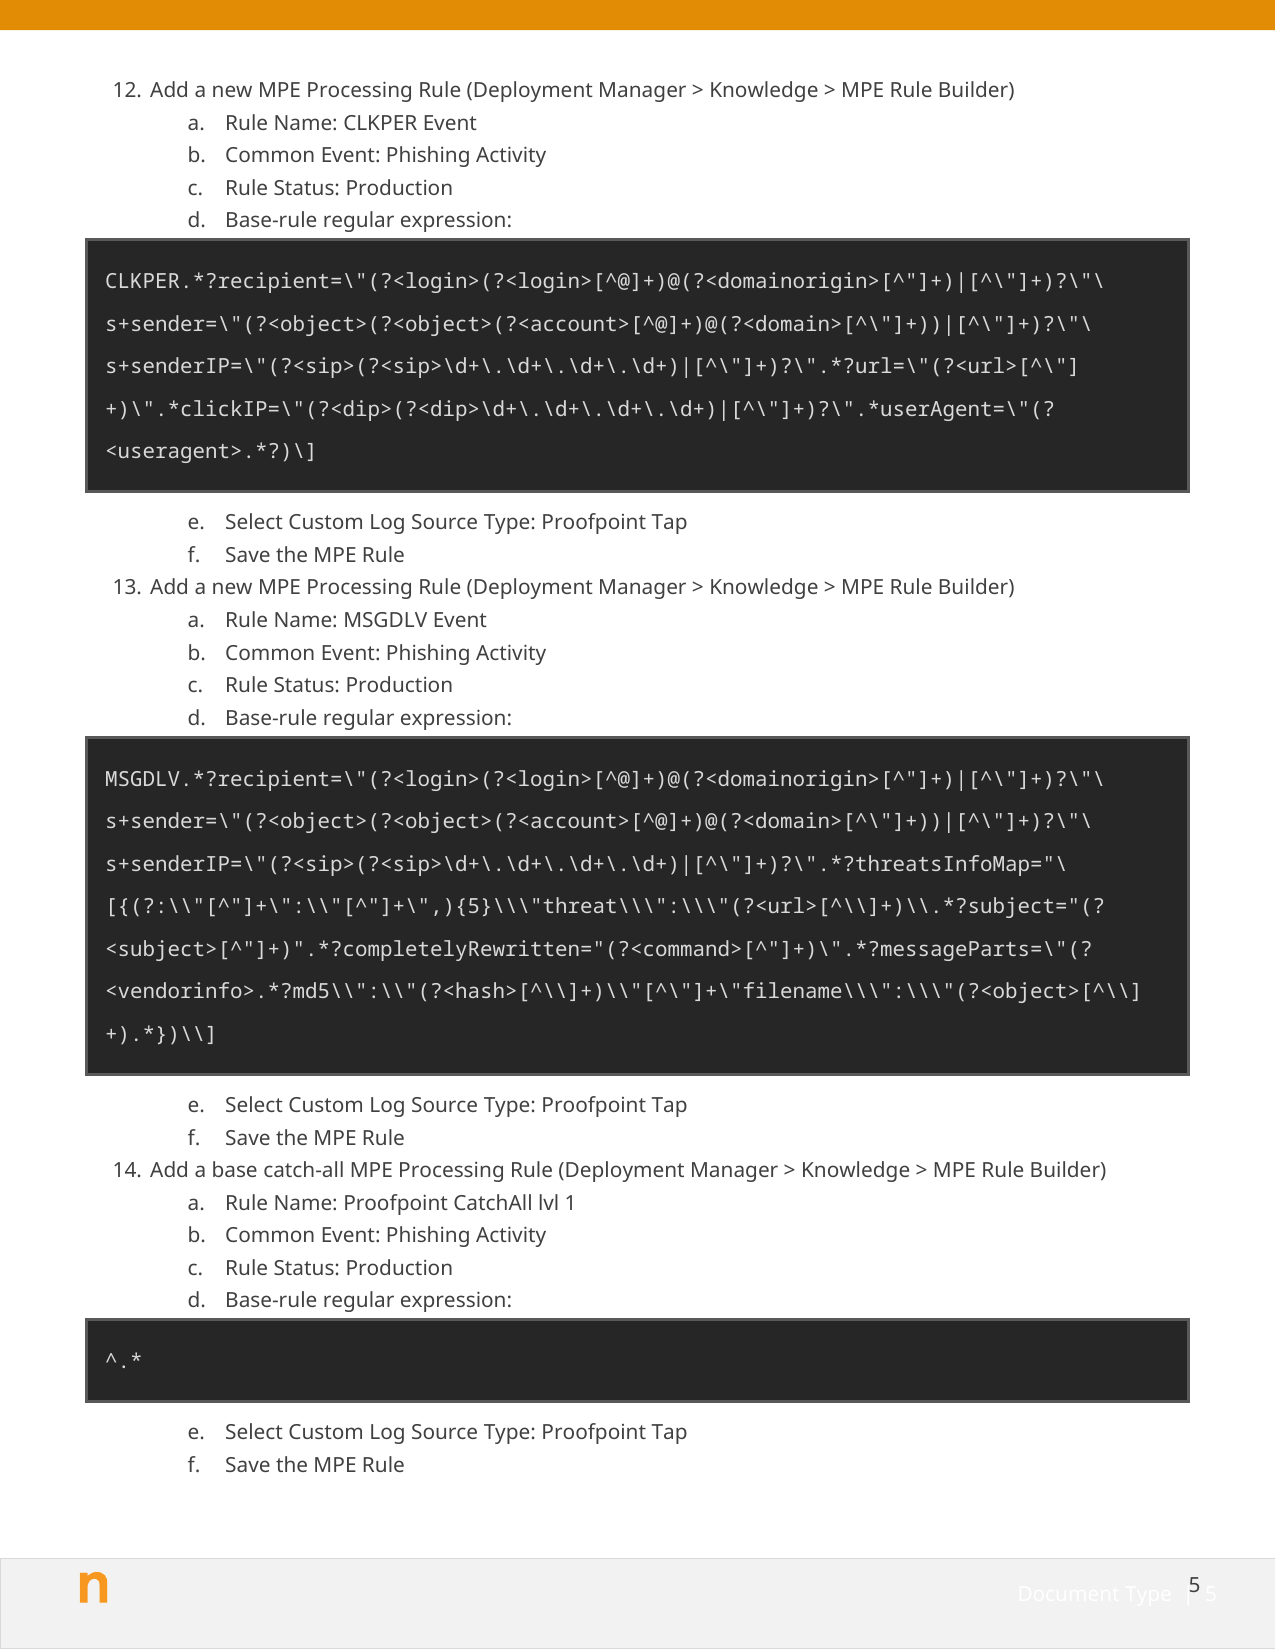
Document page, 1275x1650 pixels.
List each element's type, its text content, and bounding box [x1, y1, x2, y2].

list Select Custom Log Source Type: Proofpoint Tap [187, 1417, 1200, 1446]
list Rule Status: Production [187, 670, 1200, 699]
list Rule Name: Proofpoint CatchAll lvl 1 [187, 1188, 1200, 1216]
text ^.* [88, 1321, 1187, 1400]
list Select Custom Log Source Type: Proofpoint Tap [187, 1090, 1200, 1118]
list Common Event: Phishing Activity [187, 638, 1200, 666]
list Common Event: Phishing Activity [187, 1220, 1200, 1249]
picture [75, 1566, 109, 1607]
list Add a new MPE Processing Rule (Deployment Manager > Knowledge > MPE Rule Builder) [112, 75, 1200, 103]
list Rule Status: Production [187, 173, 1200, 201]
list Select Custom Log Source Type: Proofpoint Tap [187, 507, 1200, 536]
text CLKPER.*?recipient=\"(?<login>(?<login>[^@]+)@(?<domainorigin>[^"]+)|[^\"]+)?\"\s+sender=\"(?<object>(?<object>(?<account>[^@]+)@(?<domain>[^\"]+))|[^\"]+)?\"\s+senderIP=\"(?<sip>(?<sip>\d+\.\d+\.\d+\.\d+)|[^\"]+)?\".*?url=\"(?<url>[^\"]+)\".*clickIP=\"(?<dip>(?<dip>\d+\.\d+\.\d+\.\d+)|[^\"]+)?\".*userAgent=\"(?<useragent>.*?)\] [88, 241, 1187, 490]
list Save the MPE Rule [187, 540, 1200, 568]
list Add a base catch-all MPE Processing Rule (Deployment Manager > Knowledge > MPE Rule Builder) [112, 1155, 1200, 1184]
list Rule Name: CLKPER Event [187, 108, 1200, 136]
text MSGDLV.*?recipient=\"(?<login>(?<login>[^@]+)@(?<domainorigin>[^"]+)|[^\"]+)?\"\s+sender=\"(?<object>(?<object>(?<account>[^@]+)@(?<domain>[^\"]+))|[^\"]+)?\"\s+senderIP=\"(?<sip>(?<sip>\d+\.\d+\.\d+\.\d+)|[^\"]+)?\".*?threatsInfoMap="\[{(?:\\"[^"]+\":\\"[^"]+\",){5}\\\"threat\\\":\\\"(?<url>[^\\]+)\\.*?subject="(?<subject>[^"]+)".*?completelyRewritten="(?<command>[^"]+)\".*?messageParts=\"(?<vendorinfo>.*?md5\\":\\"(?<hash>[^\\]+)\\"[^\"]+\"filename\\\":\\\"(?<object>[^\\]+).*})\\] [88, 739, 1187, 1073]
list Save the MPE Rule [187, 1450, 1200, 1478]
list Base-rule regular expression: [187, 205, 1200, 234]
list Save the MPE Rule [187, 1123, 1200, 1151]
list Rule Status: Production [187, 1253, 1200, 1281]
list Add a new MPE Processing Rule (Deployment Manager > Knowledge > MPE Rule Builder) [112, 572, 1200, 601]
list Rule Name: MSGDLV Event [187, 605, 1200, 633]
list Common Event: Phishing Activity [187, 140, 1200, 169]
list Base-rule regular expression: [187, 1286, 1200, 1314]
list Base-rule regular expression: [187, 703, 1200, 731]
